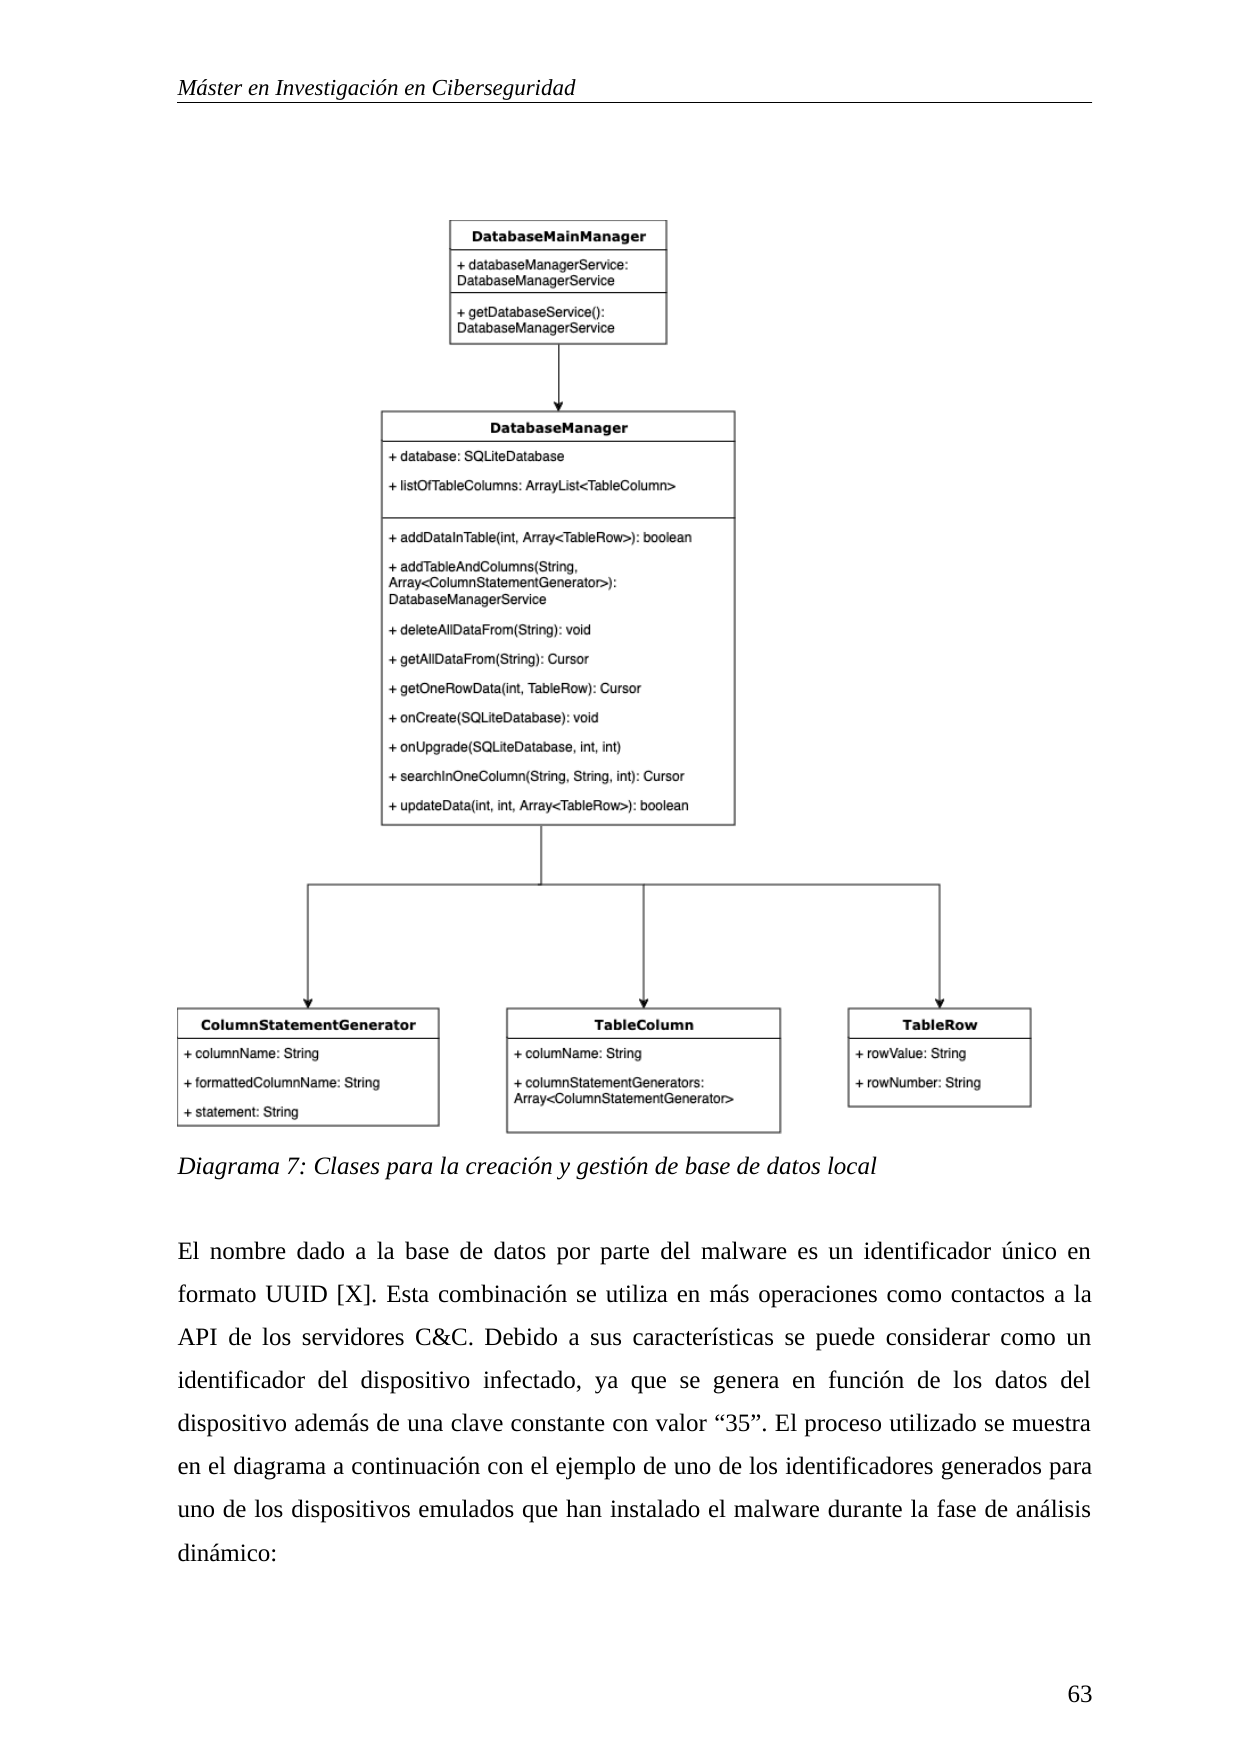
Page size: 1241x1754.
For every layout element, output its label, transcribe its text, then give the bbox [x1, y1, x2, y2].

picture [177, 220, 1033, 1137]
text Diagrama 7: Clases para la creación y gestión de base de datos local [177, 1151, 1092, 1180]
text El nombre dado a la base de datos por parte del malware es un identificador único en formato UUID [X]. Esta combinación se utiliza en más operaciones como contactos a la API de los servidores C&C. Debido a sus características se puede considerar como un identificador del dispositivo infectado, ya que se genera en función de los datos del dispositivo además de una clave constante con valor “35”. El proceso utilizado se muestra en el diagrama a continuación con el ejemplo de uno de los identificadores generados para uno de los dispositivos emulados que han instalado el malware durante la fase de análisis dinámico: [177, 1236, 1092, 1566]
